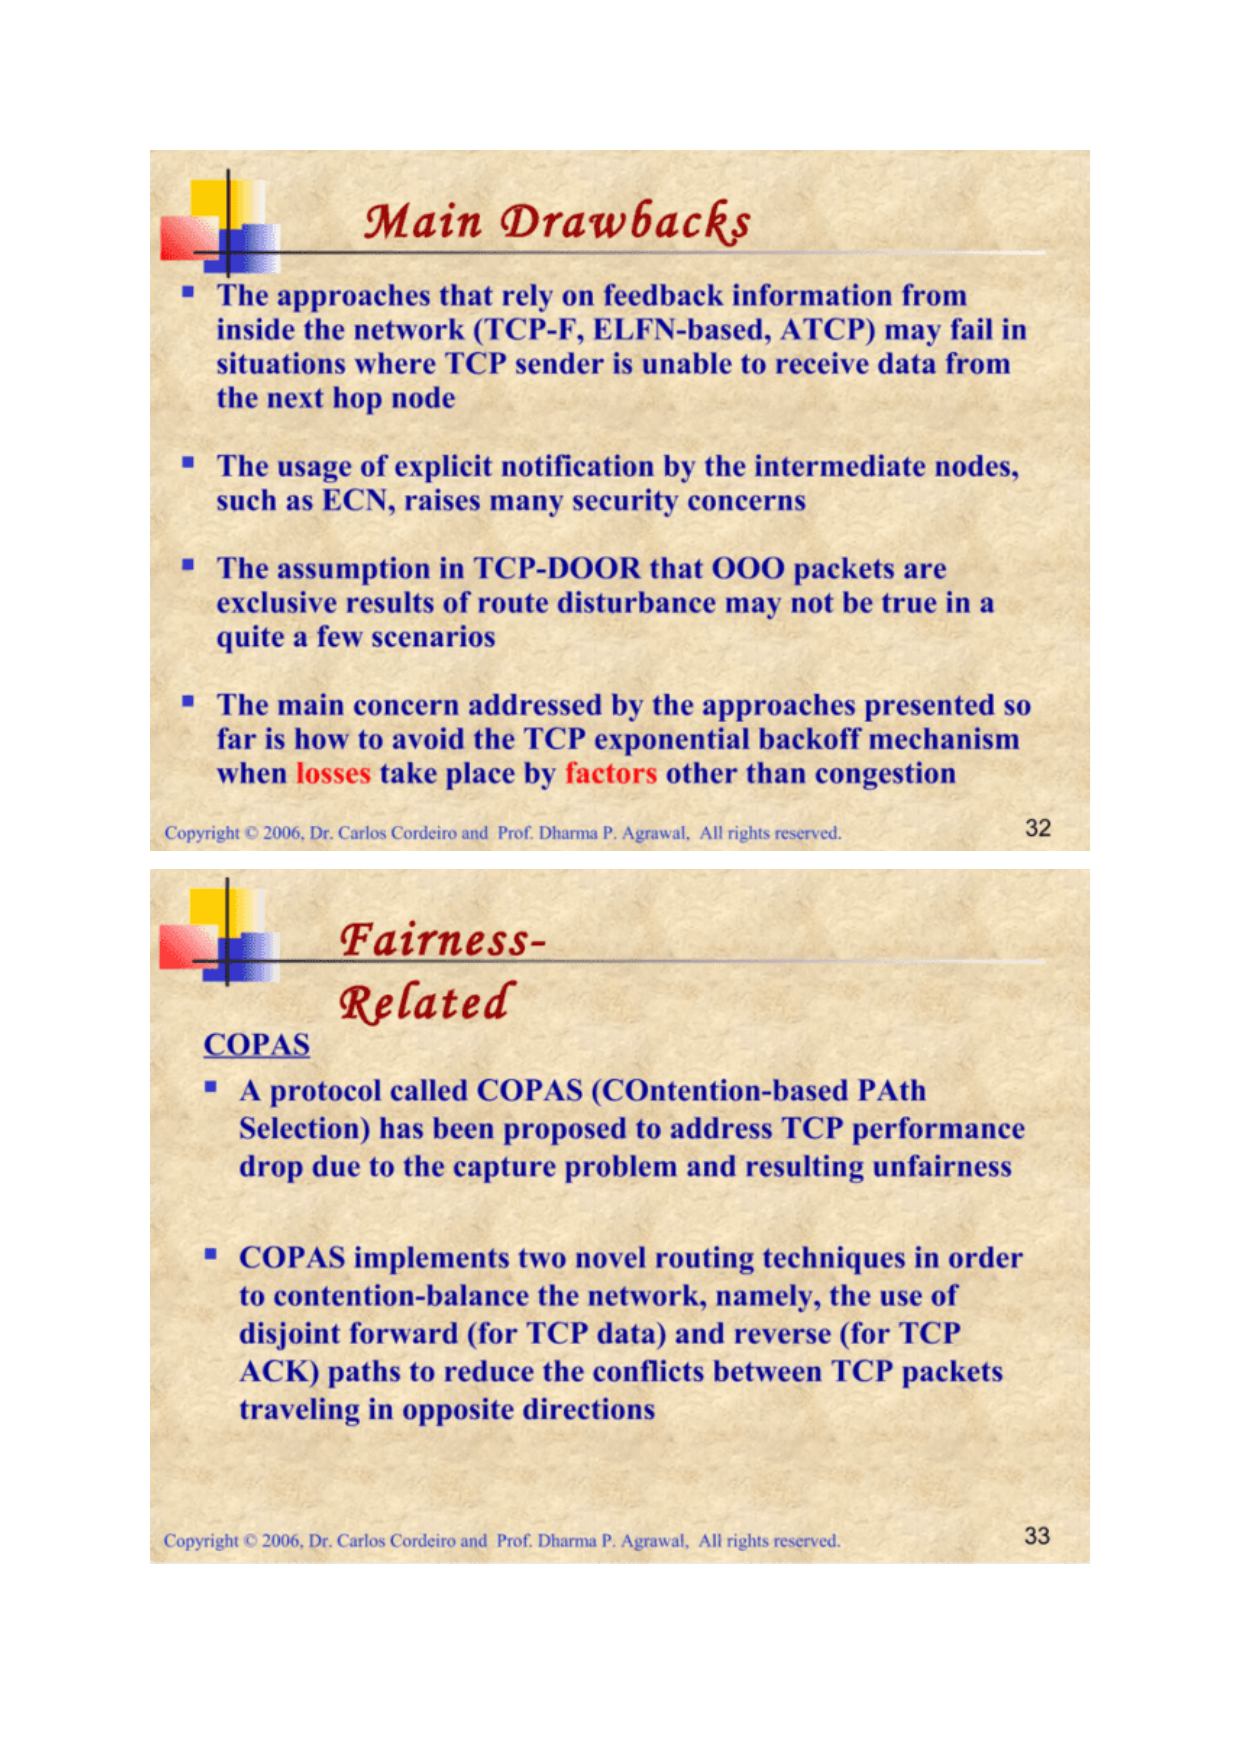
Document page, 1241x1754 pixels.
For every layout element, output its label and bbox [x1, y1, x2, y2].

picture [150, 150, 1091, 851]
picture [150, 869, 1091, 1564]
